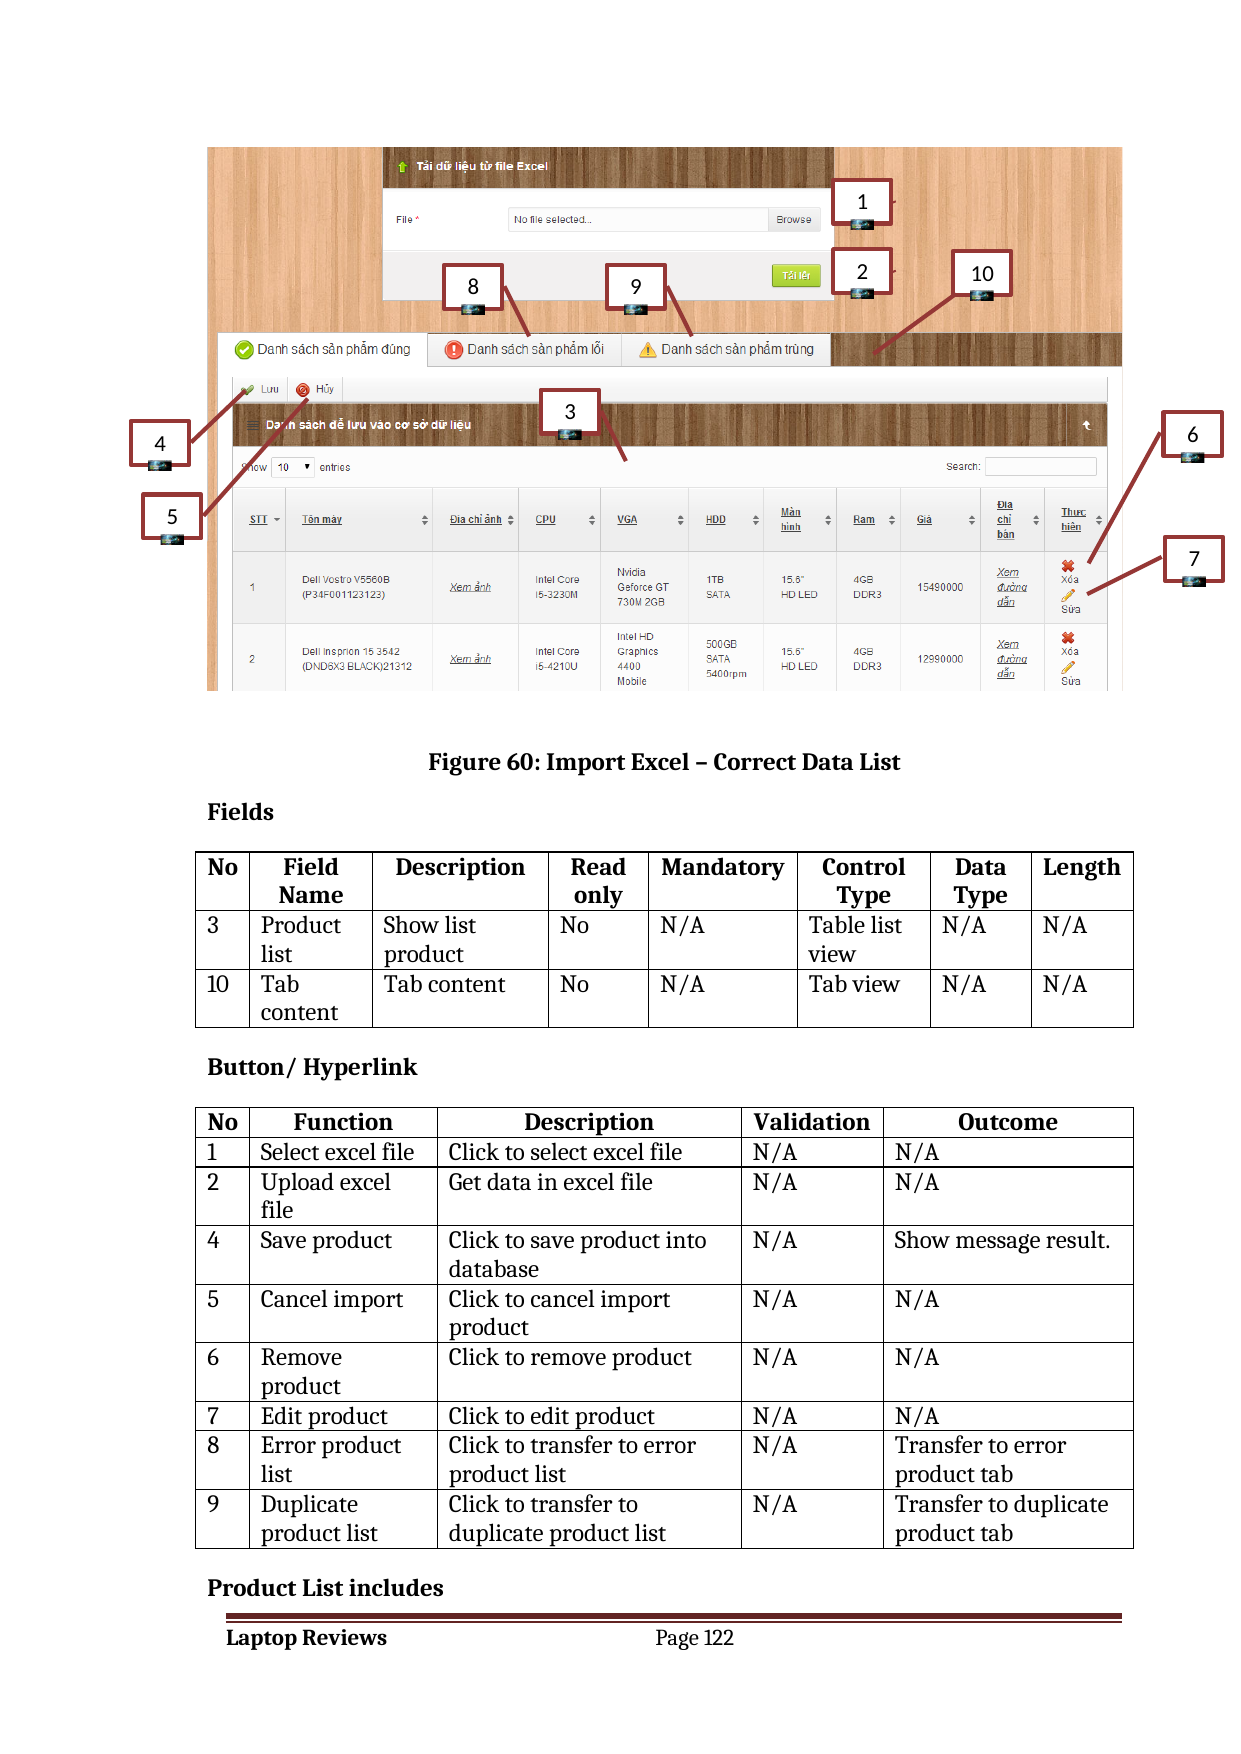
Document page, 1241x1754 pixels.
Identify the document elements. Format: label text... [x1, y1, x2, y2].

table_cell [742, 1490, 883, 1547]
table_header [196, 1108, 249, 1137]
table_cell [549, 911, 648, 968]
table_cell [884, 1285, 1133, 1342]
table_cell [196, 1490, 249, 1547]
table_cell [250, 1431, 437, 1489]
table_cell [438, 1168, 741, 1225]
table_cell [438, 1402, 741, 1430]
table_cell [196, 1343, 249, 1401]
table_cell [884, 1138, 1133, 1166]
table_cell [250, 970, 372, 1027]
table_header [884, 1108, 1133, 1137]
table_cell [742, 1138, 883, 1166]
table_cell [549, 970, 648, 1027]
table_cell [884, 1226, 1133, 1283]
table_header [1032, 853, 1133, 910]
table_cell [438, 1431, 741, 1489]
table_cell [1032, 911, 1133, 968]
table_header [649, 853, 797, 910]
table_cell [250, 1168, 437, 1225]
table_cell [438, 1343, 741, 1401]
picture [160, 534, 184, 545]
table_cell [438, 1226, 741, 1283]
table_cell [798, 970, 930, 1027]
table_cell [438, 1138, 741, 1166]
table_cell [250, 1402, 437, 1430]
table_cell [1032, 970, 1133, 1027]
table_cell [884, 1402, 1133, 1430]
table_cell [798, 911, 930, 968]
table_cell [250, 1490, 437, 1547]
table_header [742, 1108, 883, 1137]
text Button/ Hyperlink [207, 1053, 1122, 1082]
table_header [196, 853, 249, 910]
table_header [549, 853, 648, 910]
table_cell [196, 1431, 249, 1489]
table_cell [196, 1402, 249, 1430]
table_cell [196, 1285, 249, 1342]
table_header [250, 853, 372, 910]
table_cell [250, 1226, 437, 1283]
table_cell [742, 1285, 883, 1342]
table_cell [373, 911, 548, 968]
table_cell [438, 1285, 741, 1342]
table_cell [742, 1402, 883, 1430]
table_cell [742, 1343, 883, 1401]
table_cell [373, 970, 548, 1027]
text Figure 60: Import Excel – Correct Data List [207, 748, 1122, 777]
picture [1180, 452, 1205, 463]
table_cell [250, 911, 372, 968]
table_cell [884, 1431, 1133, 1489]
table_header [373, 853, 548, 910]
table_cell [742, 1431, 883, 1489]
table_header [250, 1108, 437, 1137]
text Fields [207, 797, 1122, 826]
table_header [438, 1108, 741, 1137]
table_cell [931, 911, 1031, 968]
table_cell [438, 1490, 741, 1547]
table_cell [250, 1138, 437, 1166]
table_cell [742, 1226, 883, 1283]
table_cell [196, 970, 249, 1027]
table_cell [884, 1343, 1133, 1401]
picture [148, 460, 172, 471]
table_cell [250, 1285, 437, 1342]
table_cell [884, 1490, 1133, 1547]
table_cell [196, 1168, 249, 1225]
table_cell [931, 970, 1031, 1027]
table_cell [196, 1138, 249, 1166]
picture [1182, 576, 1206, 587]
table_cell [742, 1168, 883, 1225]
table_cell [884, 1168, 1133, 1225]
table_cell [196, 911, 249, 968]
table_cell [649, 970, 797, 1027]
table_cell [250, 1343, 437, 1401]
text Product List includes [207, 1573, 1122, 1602]
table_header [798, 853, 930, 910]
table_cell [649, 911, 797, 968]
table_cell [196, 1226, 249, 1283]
picture [207, 147, 1123, 691]
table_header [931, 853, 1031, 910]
